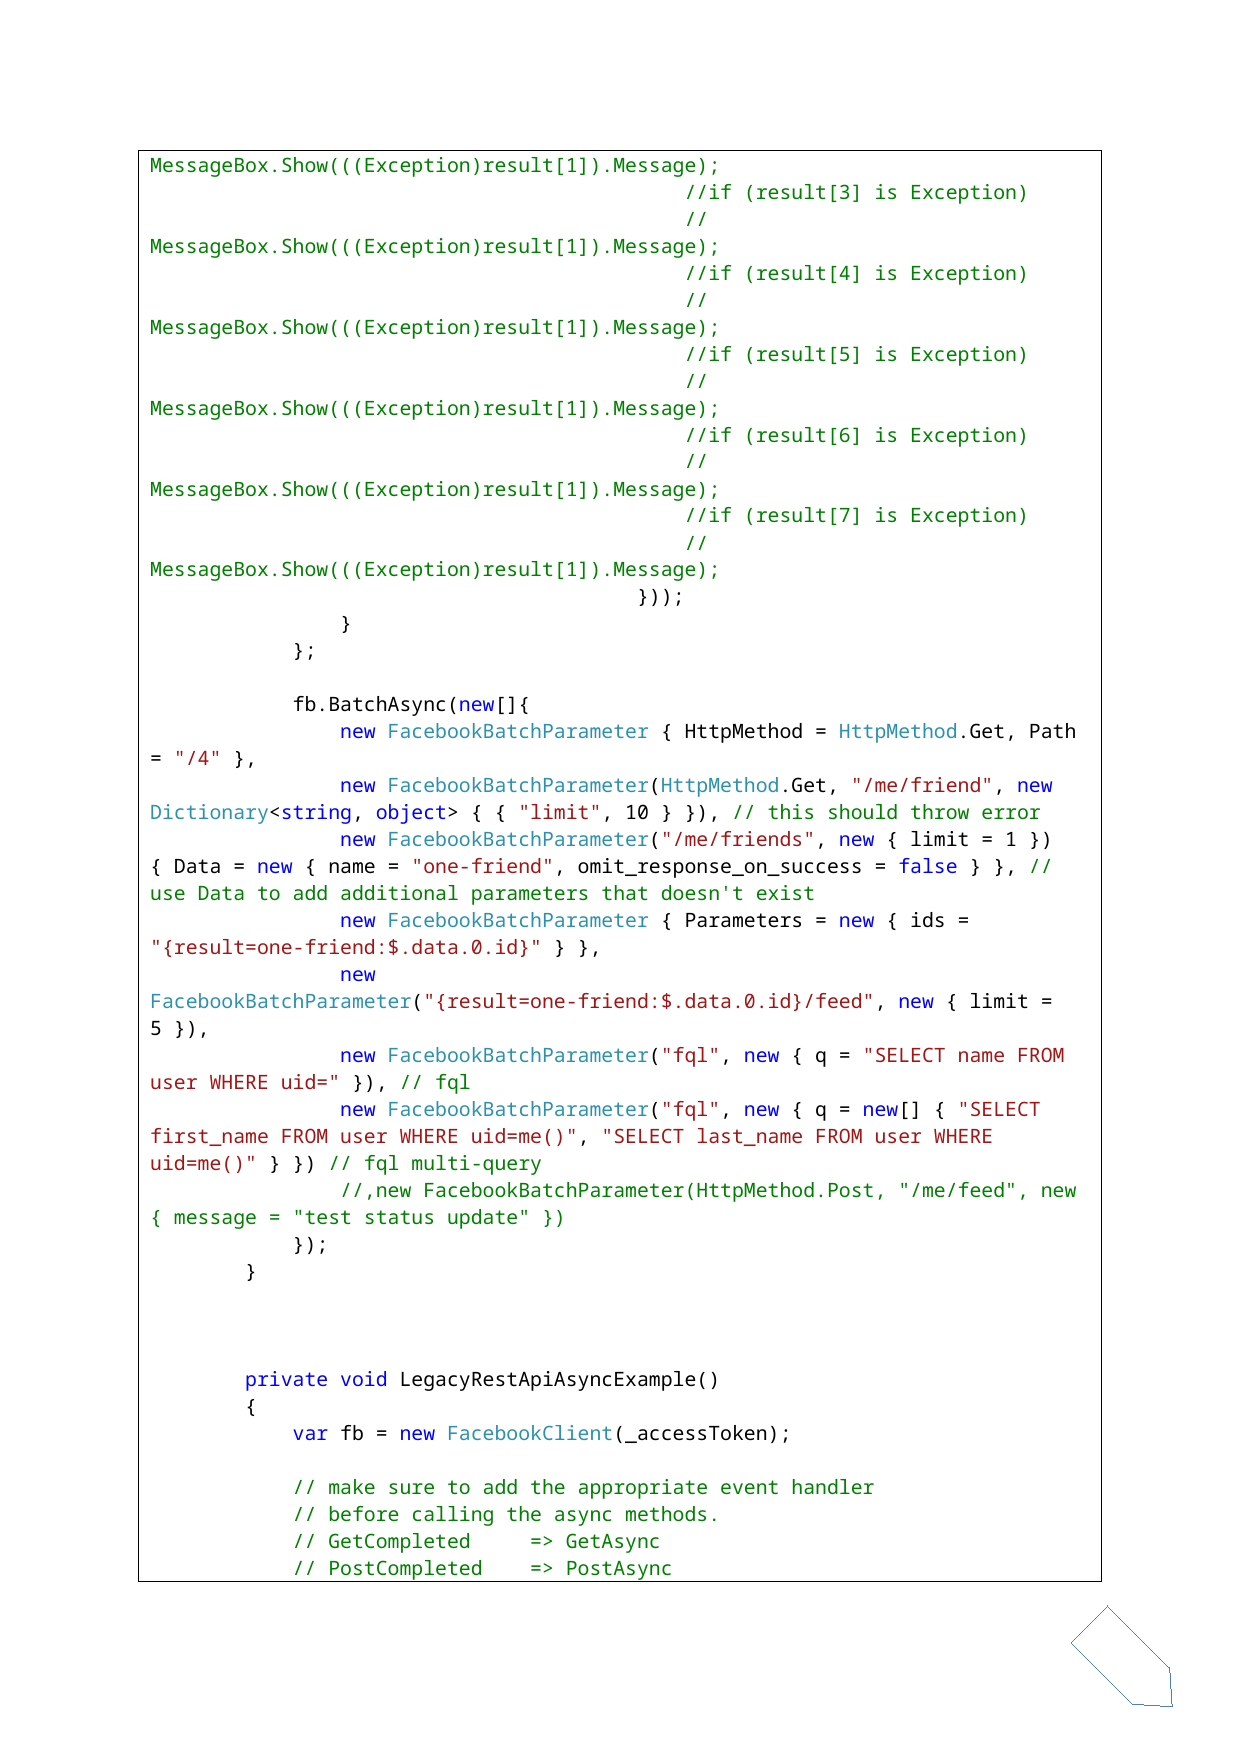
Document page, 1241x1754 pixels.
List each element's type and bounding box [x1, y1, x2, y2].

table_cell [139, 151, 1101, 1581]
